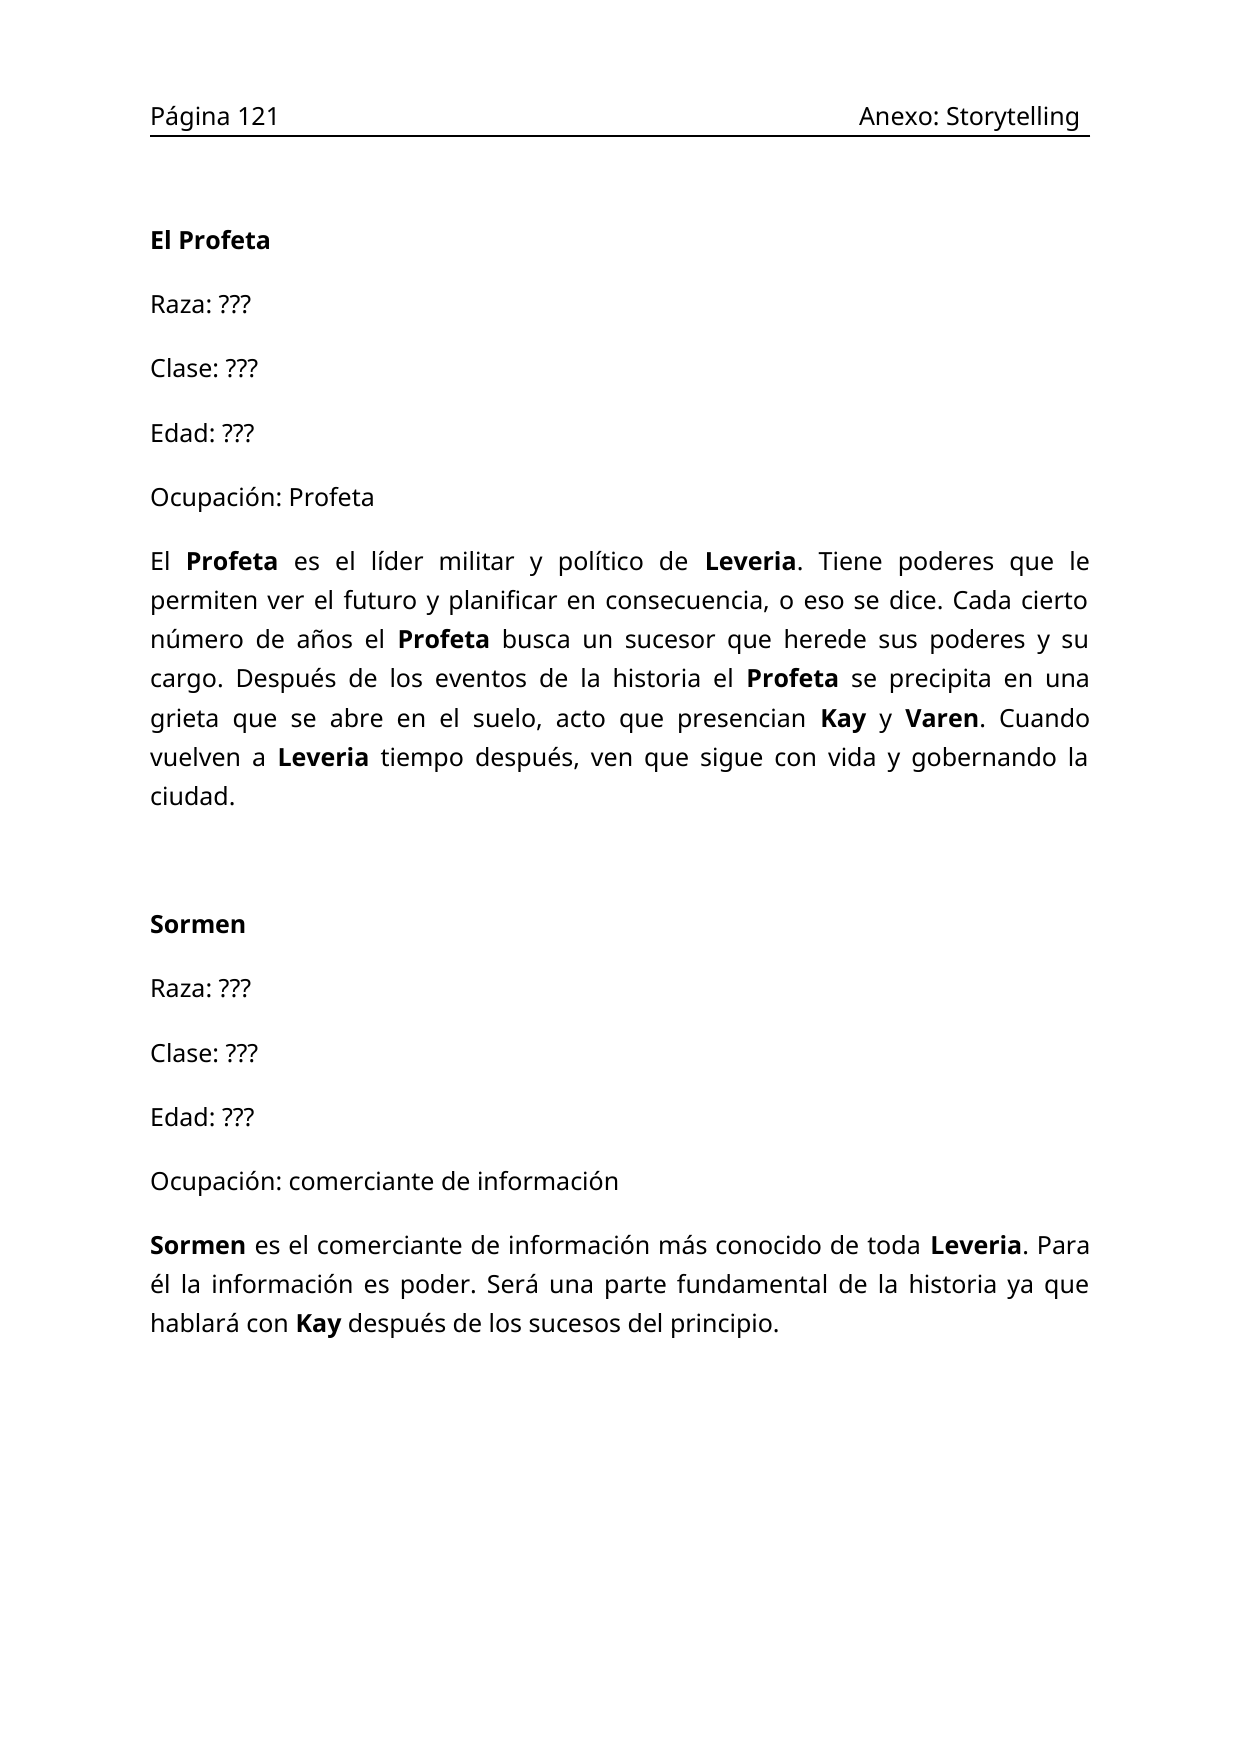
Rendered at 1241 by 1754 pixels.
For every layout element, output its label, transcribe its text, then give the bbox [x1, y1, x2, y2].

text El Profeta es el líder militar y político de Leveria. Tiene poderes que le permiten ver el futuro y planificar en consecuencia, o eso se dice. Cada cierto número de años el Profeta busca un sucesor que herede sus poderes y su cargo. Después de los eventos de la historia el Profeta se precipita en una grieta que se abre en el suelo, acto que presencian Kay y Varen. Cuando vuelven a Leveria tiempo después, ven que sigue con vida y gobernando la ciudad. [150, 544, 1090, 813]
text Sormen es el comerciante de información más conocido de toda Leveria. Para él la información es poder. Será una parte fundamental de la historia ya que hablará con Kay después de los sucesos del principio. [150, 1228, 1090, 1340]
text El Profeta [150, 223, 1090, 257]
text Raza: ??? [150, 971, 1090, 1005]
text Sormen [150, 907, 1090, 941]
text Clase: ??? [150, 1035, 1090, 1069]
text Ocupación: Profeta [150, 479, 1090, 513]
text Edad: ??? [150, 415, 1090, 449]
text Edad: ??? [150, 1099, 1090, 1133]
text Clase: ??? [150, 351, 1090, 385]
text Ocupación: comerciante de información [150, 1164, 1090, 1198]
text Raza: ??? [150, 287, 1090, 321]
